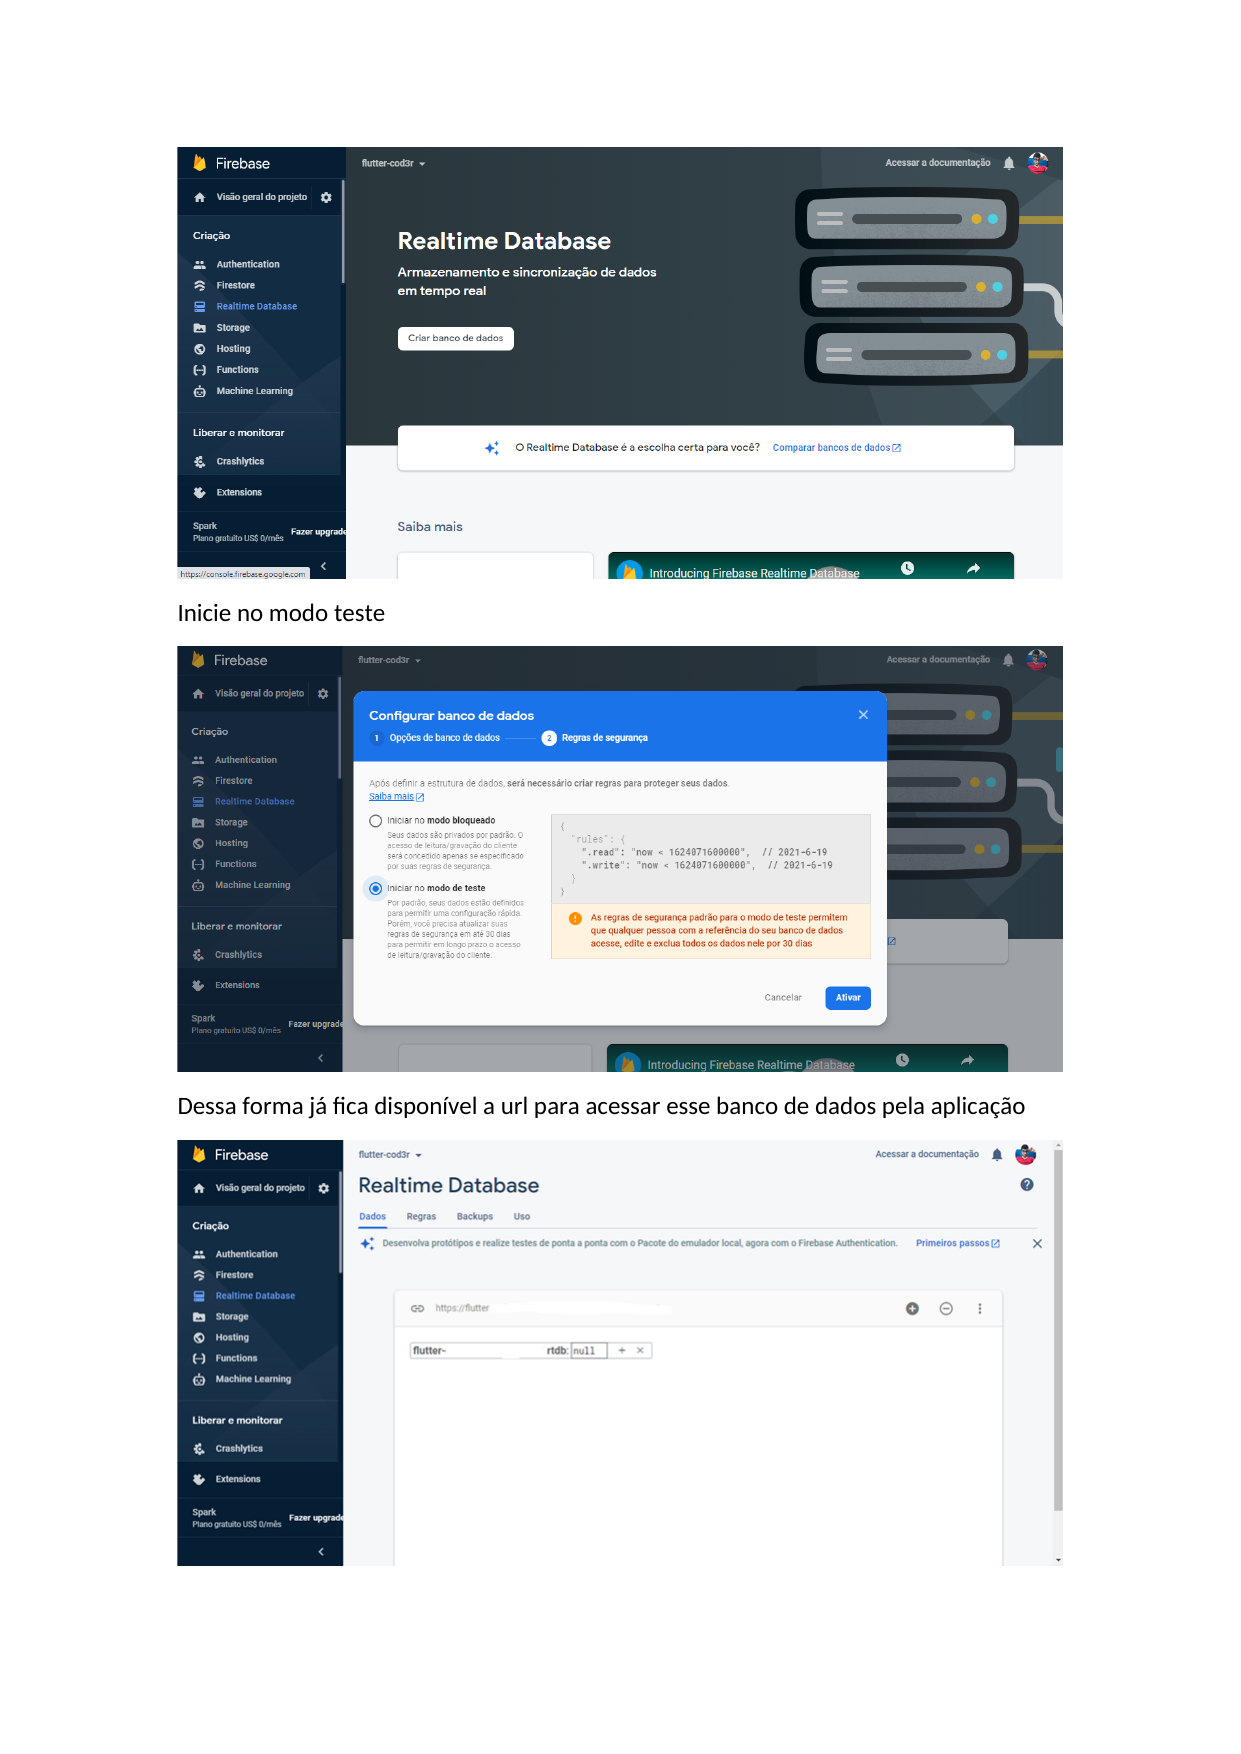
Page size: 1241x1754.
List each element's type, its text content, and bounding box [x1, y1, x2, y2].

picture [624, 566, 636, 579]
picture [622, 1057, 634, 1072]
picture [177, 147, 1063, 579]
picture [177, 646, 1063, 1072]
text Dessa forma já fica disponível a url para acessar esse banco de dados pela aplicação [177, 1090, 1063, 1121]
picture [177, 1140, 1063, 1566]
text Inicie no modo teste [177, 597, 1063, 628]
